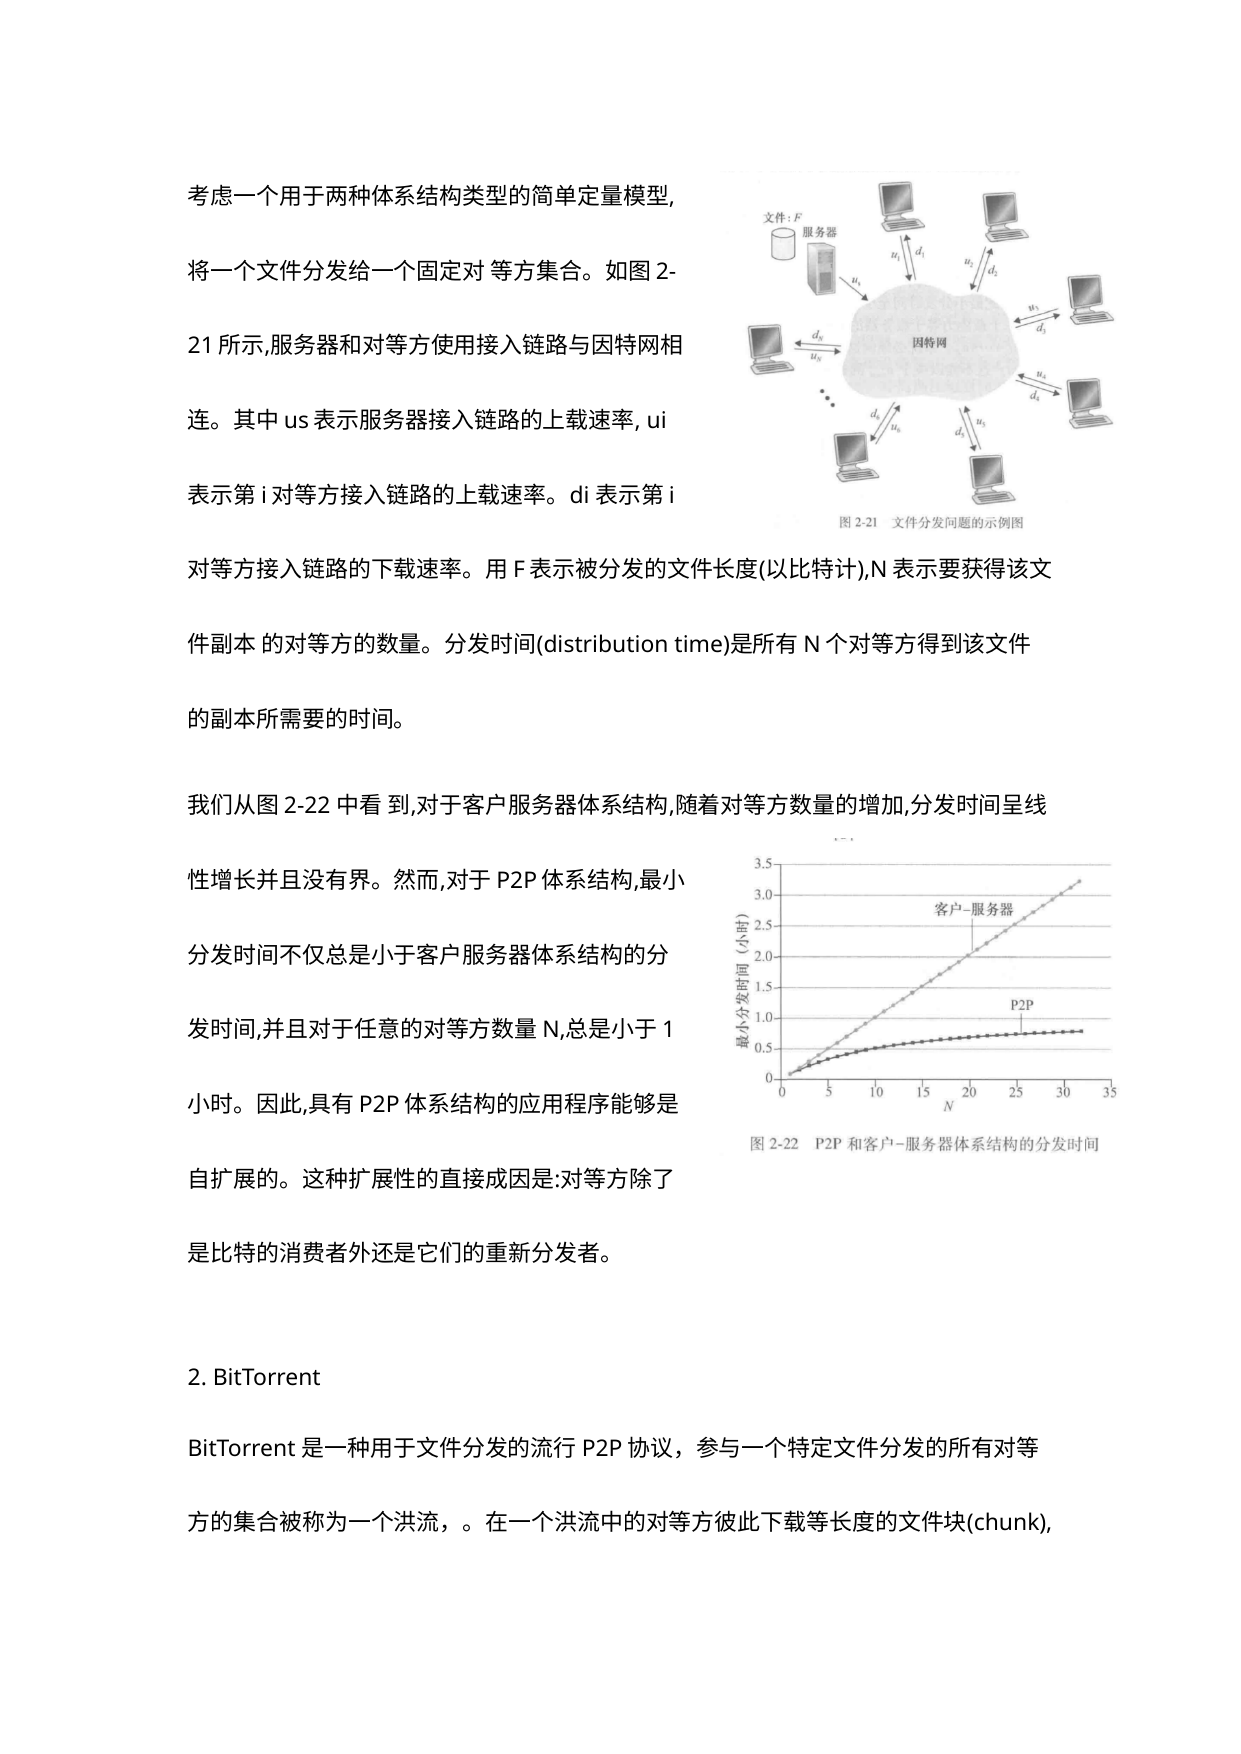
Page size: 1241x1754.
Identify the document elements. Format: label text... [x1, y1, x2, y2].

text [187, 1414, 1053, 1553]
text 2. BitTorrent [187, 1360, 1053, 1392]
picture [717, 838, 1133, 1154]
text 我们从图2-22 中看 到,对于客户服务器体系结构,随着对等方数量的增加,分发时间呈线性增长并且没有界。然而,对于P2P体系结构,最小分发时间不仅总是小于客户服务器体系结构的分发时间,并且对于任意的对等方数量N,总是小于1小时。因此,具有P2P体系结构的应用程序能够是自扩展的。这种扩展性的直接成因是:对等方除了是比特的消费者外还是它们的重新分发者。 [187, 771, 1053, 1284]
picture [718, 171, 1135, 534]
text 考虑一个用于两种体系结构类型的简单定量模型,将一个文件分发给一个固定对 等方集合。如图2-21所示,服务器和对等方使用接入链路与因特网相连。其中us表示服务器接入链路的上载速率, ui表示第i对等方接入链路的上载速率。di 表示第i对等方接入链路的下载速率。用F表示被分发的文件长度(以比特计),N表示要获得该文件副本 的对等方的数量。分发时间(distribution time)是所有N个对等方得到该文件的副本所需要的时间。 [187, 162, 1053, 750]
